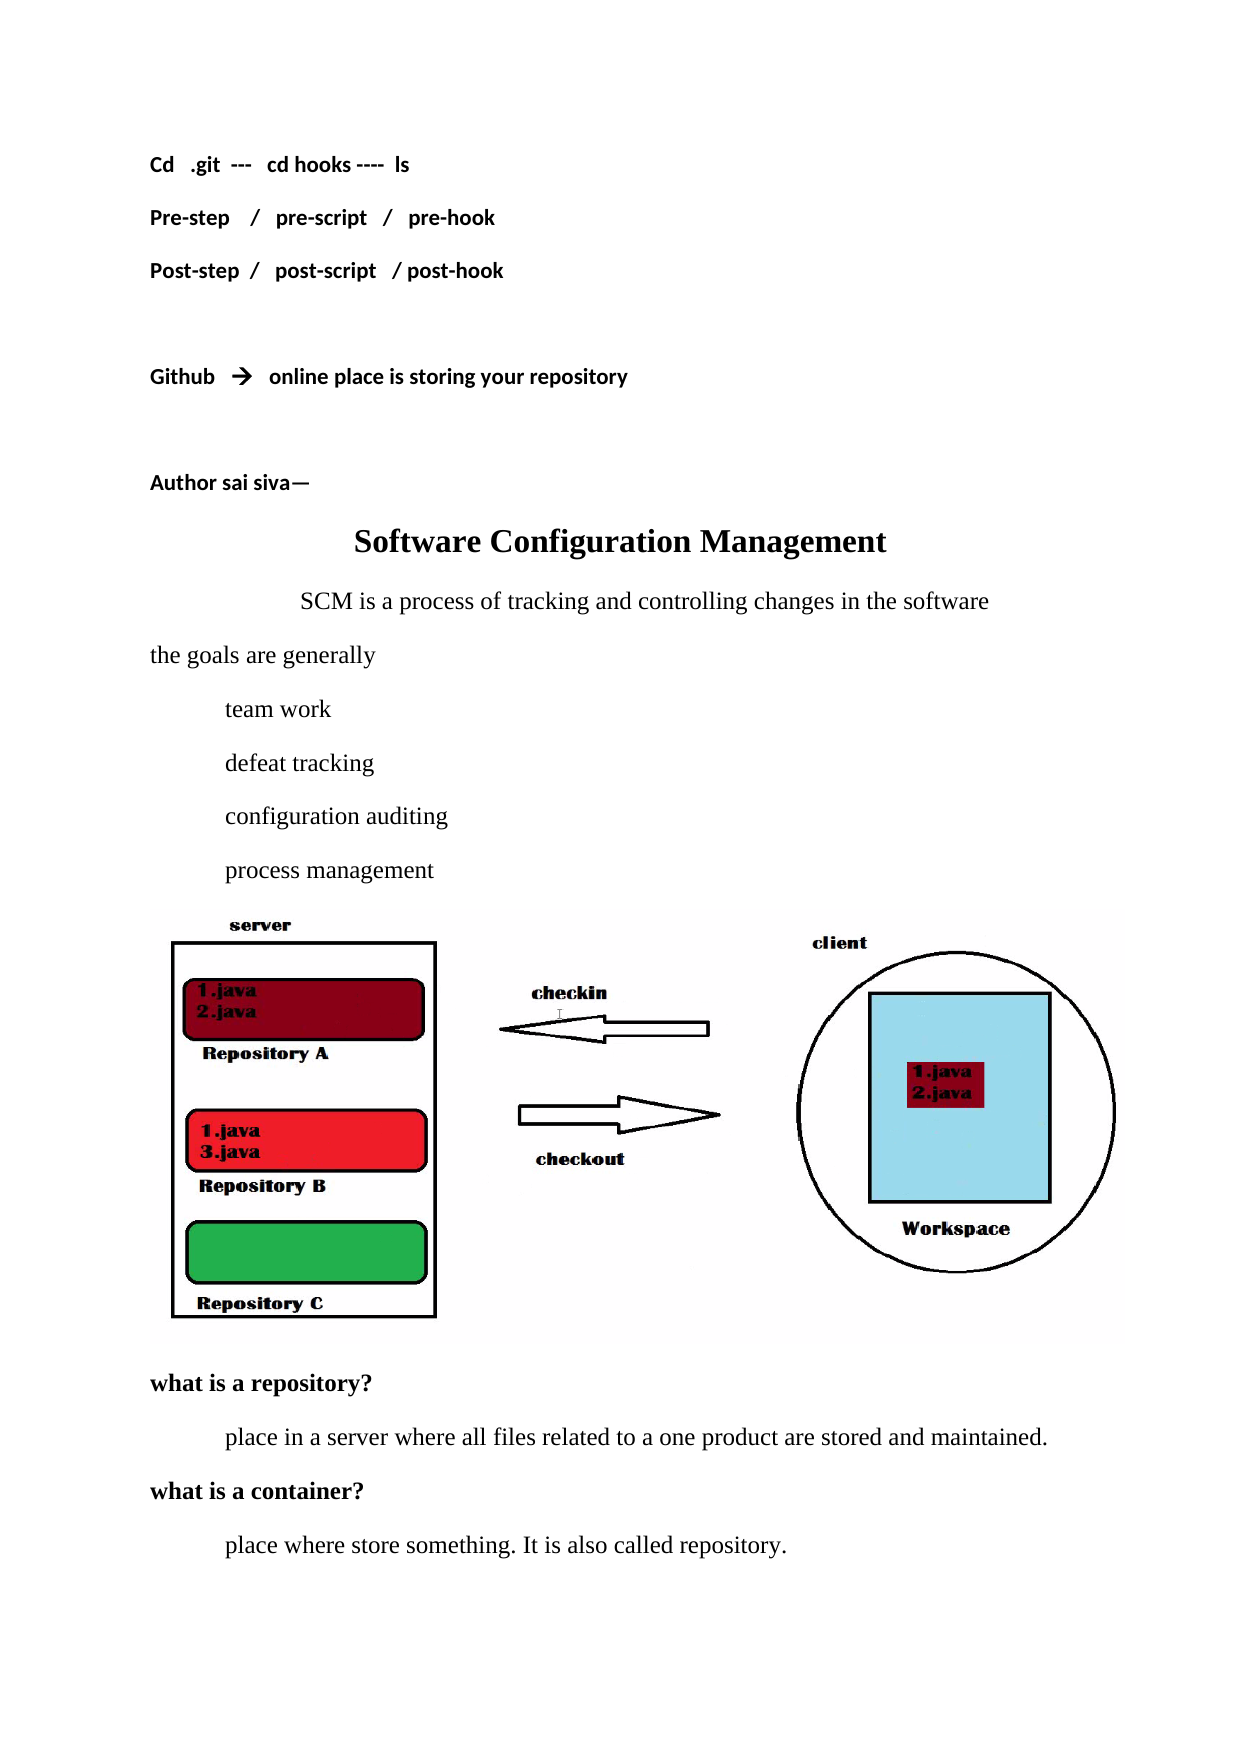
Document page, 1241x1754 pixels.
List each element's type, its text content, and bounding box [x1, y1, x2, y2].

text SCM is a process of tracking and controlling changes in the software [150, 586, 1090, 615]
text place in a server where all files related to a one product are stored and maintained. [150, 1422, 1090, 1451]
text Post-step / post-script / post-hook [150, 256, 1090, 284]
text Author sai siva— [150, 468, 1090, 496]
text Cd .git --- cd hooks ---- ls [150, 150, 1090, 178]
text Pre-step / pre-script / pre-hook [150, 203, 1090, 231]
text configuration auditing [150, 801, 1090, 830]
text defeat tracking [150, 748, 1090, 776]
text team work [150, 694, 1090, 722]
text Software Configuration Management [150, 521, 1090, 559]
text process management [150, 855, 1090, 884]
picture [150, 909, 1125, 1344]
text the goals are generally [150, 640, 1090, 669]
text place where store something. It is also called repository. [150, 1530, 1090, 1559]
text what is a repository? [150, 1368, 1090, 1397]
text Github online place is storing your repository [150, 362, 1090, 390]
text what is a container? [150, 1476, 1090, 1505]
